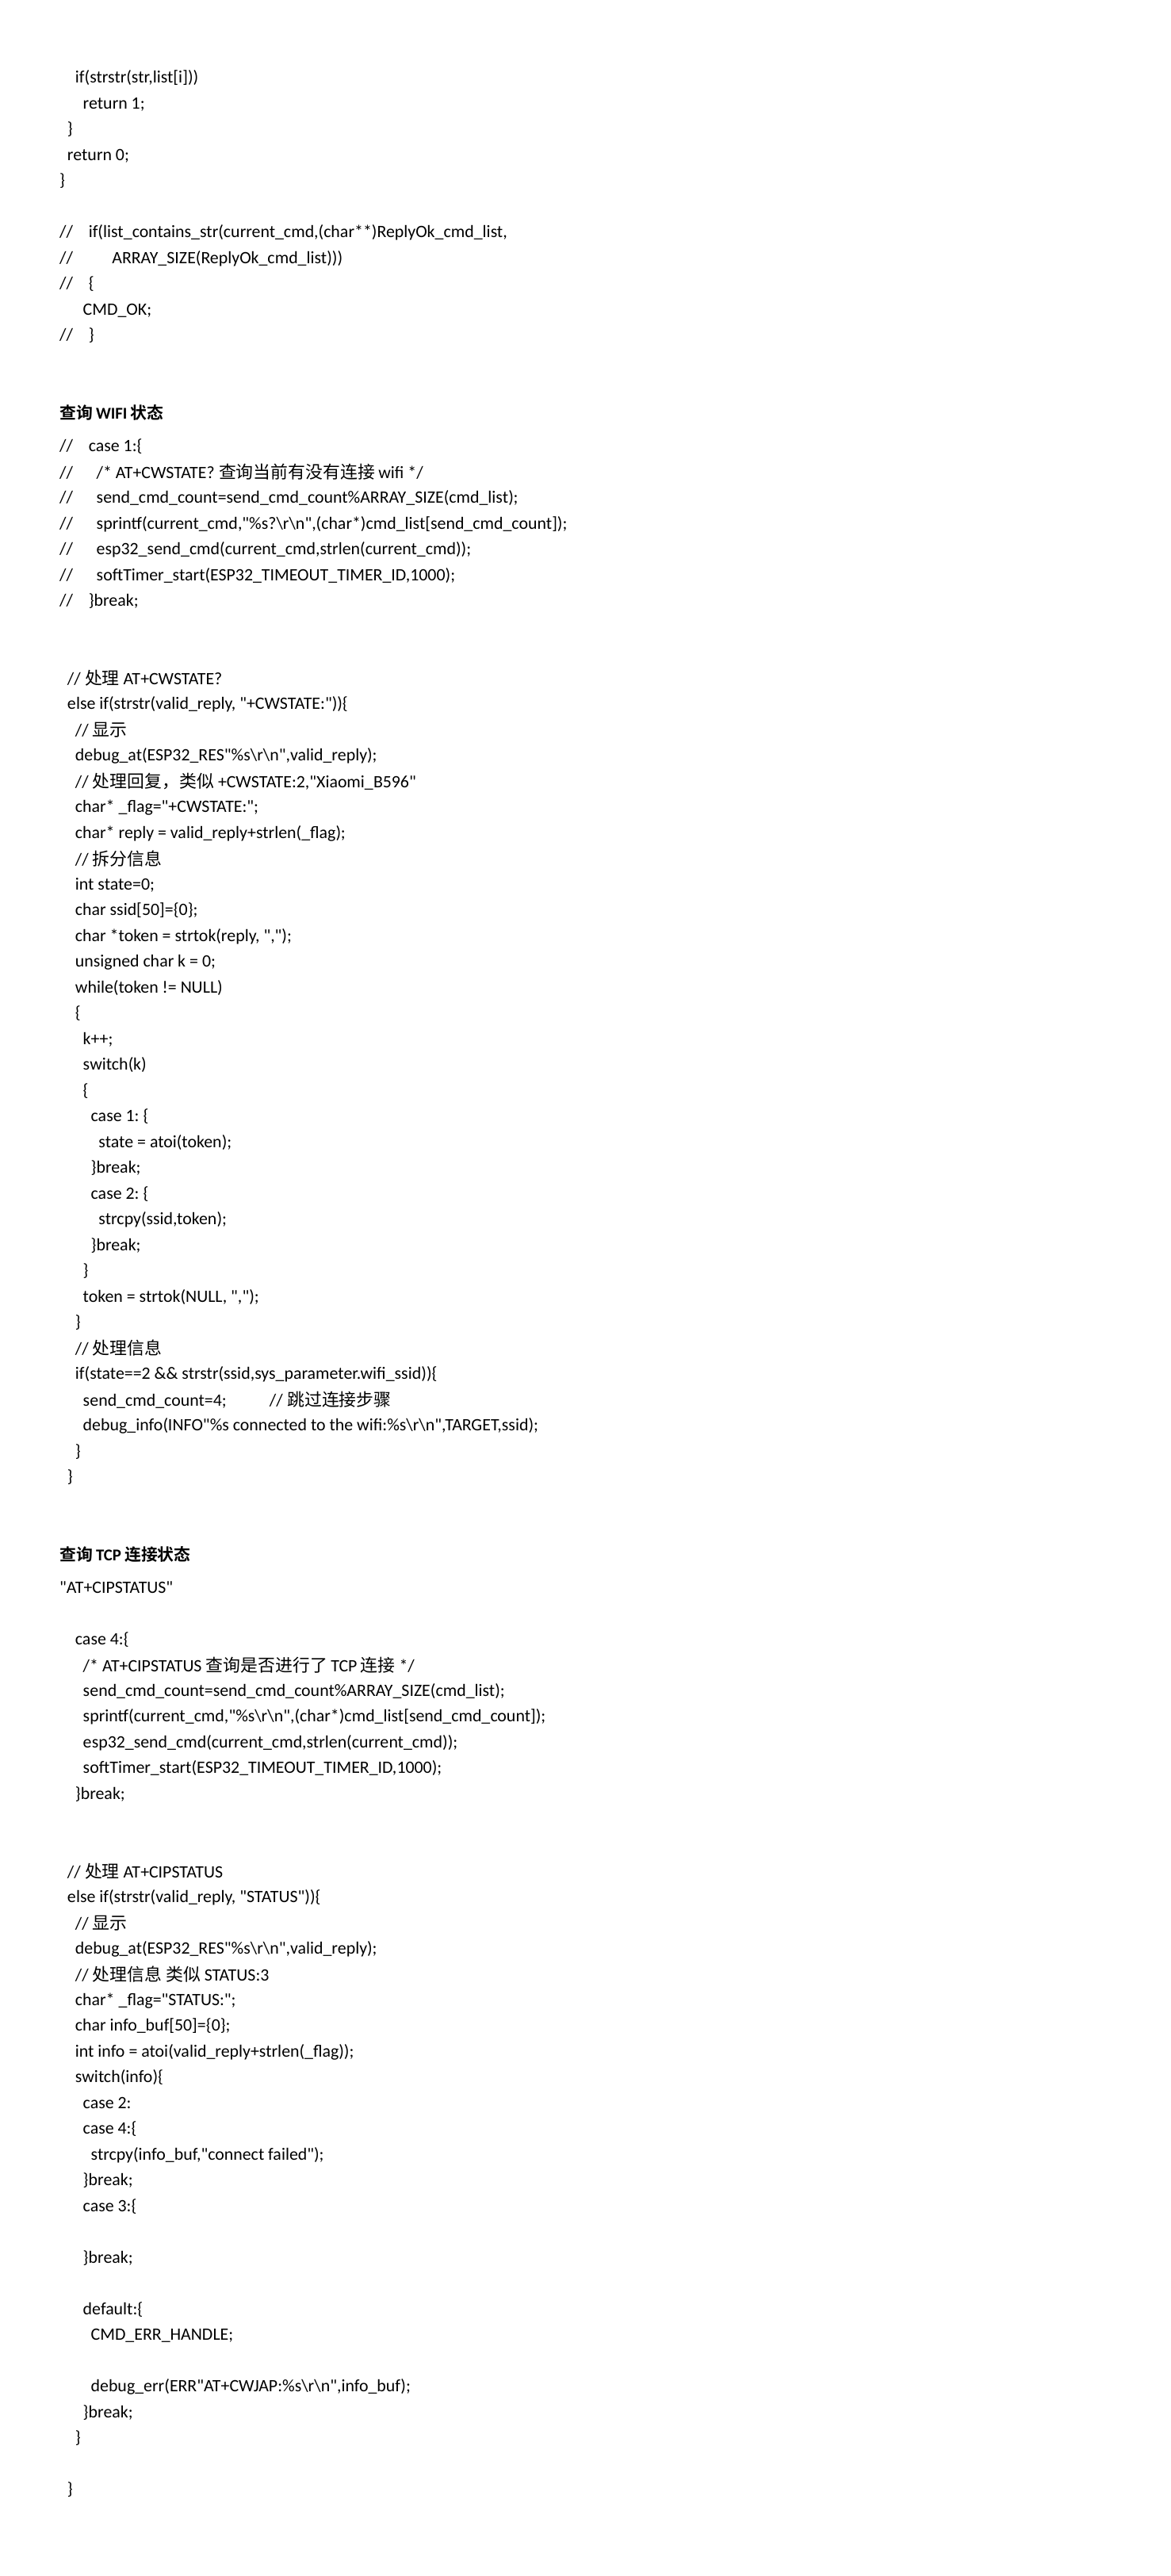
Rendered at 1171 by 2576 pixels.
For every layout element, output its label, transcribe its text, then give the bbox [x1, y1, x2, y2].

text // /* AT+CWSTATE? 查询当前有没有连接wifi */ [59, 458, 1111, 484]
text }break; [59, 2244, 1111, 2270]
text } [59, 2476, 1111, 2501]
text } [59, 167, 1111, 193]
text } [59, 2425, 1111, 2450]
text char ssid[50]={0}; [59, 896, 1111, 922]
text unsigned char k = 0; [59, 947, 1111, 974]
text // 处理信息 类似 STATUS:3 [59, 1961, 1111, 1986]
text switch(info){ [59, 2064, 1111, 2089]
text // 显示 [59, 1909, 1111, 1935]
text strcpy(ssid,token); [59, 1205, 1111, 1231]
text default:{ [59, 2295, 1111, 2321]
text debug_at(ESP32_RES"%s\r\n",valid_reply); [59, 1935, 1111, 1961]
text // softTimer_start(ESP32_TIMEOUT_TIMER_ID,1000); [59, 561, 1111, 587]
text // esp32_send_cmd(current_cmd,strlen(current_cmd)); [59, 535, 1111, 561]
text // } [59, 321, 1111, 347]
subtitle 查询TCP连接状态 [59, 1541, 1111, 1566]
text case 1: { [59, 1102, 1111, 1128]
text // sprintf(current_cmd,"%s?\r\n",(char*)cmd_list[send_cmd_count]); [59, 510, 1111, 535]
text if(state==2 && strstr(ssid,sys_parameter.wifi_ssid)){ [59, 1360, 1111, 1386]
text } [59, 1463, 1111, 1489]
text sprintf(current_cmd,"%s\r\n",(char*)cmd_list[send_cmd_count]); [59, 1703, 1111, 1728]
text debug_at(ESP32_RES"%s\r\n",valid_reply); [59, 741, 1111, 767]
text if(strstr(str,list[i])) [59, 63, 1111, 90]
text softTimer_start(ESP32_TIMEOUT_TIMER_ID,1000); [59, 1755, 1111, 1780]
text char *token = strtok(reply, ","); [59, 922, 1111, 947]
text // 显示 [59, 716, 1111, 741]
text }break; [59, 1231, 1111, 1257]
text }break; [59, 1780, 1111, 1806]
text char* _flag="+CWSTATE:"; [59, 793, 1111, 819]
text char* _flag="STATUS:"; [59, 1986, 1111, 2012]
text token = strtok(NULL, ","); [59, 1283, 1111, 1308]
text else if(strstr(valid_reply, "STATUS")){ [59, 1883, 1111, 1909]
text } [59, 1308, 1111, 1334]
subtitle 查询WIFI状态 [59, 399, 1111, 424]
text // if(list_contains_str(current_cmd,(char**)ReplyOk_cmd_list, [59, 218, 1111, 244]
text switch(k) [59, 1051, 1111, 1077]
text CMD_OK; [59, 296, 1111, 321]
text }break; [59, 2167, 1111, 2192]
text char* reply = valid_reply+strlen(_flag); [59, 819, 1111, 844]
text /* AT+CIPSTATUS 查询是否进行了TCP连接 */ [59, 1652, 1111, 1677]
text case 3:{ [59, 2192, 1111, 2218]
text while(token != NULL) [59, 974, 1111, 999]
text k++; [59, 1025, 1111, 1051]
text send_cmd_count=send_cmd_count%ARRAY_SIZE(cmd_list); [59, 1677, 1111, 1703]
text // case 1:{ [59, 432, 1111, 458]
text int info = atoi(valid_reply+strlen(_flag)); [59, 2038, 1111, 2064]
text // 处理回复，类似 +CWSTATE:2,"Xiaomi_B596" [59, 767, 1111, 793]
text // 处理 AT+CIPSTATUS [59, 1858, 1111, 1883]
text state = atoi(token); [59, 1128, 1111, 1154]
text } [59, 115, 1111, 141]
text int state=0; [59, 871, 1111, 896]
text } [59, 1257, 1111, 1283]
text esp32_send_cmd(current_cmd,strlen(current_cmd)); [59, 1728, 1111, 1755]
text // 处理 AT+CWSTATE? [59, 664, 1111, 690]
text send_cmd_count=4; // 跳过连接步骤 [59, 1386, 1111, 1411]
text debug_err(ERR"AT+CWJAP:%s\r\n",info_buf); [59, 2373, 1111, 2398]
text CMD_ERR_HANDLE; [59, 2321, 1111, 2347]
text case 2: [59, 2089, 1111, 2115]
text // 处理信息 [59, 1334, 1111, 1360]
text // ARRAY_SIZE(ReplyOk_cmd_list))) [59, 244, 1111, 270]
text return 1; [59, 90, 1111, 115]
text // send_cmd_count=send_cmd_count%ARRAY_SIZE(cmd_list); [59, 484, 1111, 510]
text // }break; [59, 587, 1111, 613]
text strcpy(info_buf,"connect failed"); [59, 2141, 1111, 2167]
text // 拆分信息 [59, 844, 1111, 871]
text debug_info(INFO"%s connected to the wifi:%s\r\n",TARGET,ssid); [59, 1411, 1111, 1437]
text } [59, 1437, 1111, 1463]
text char info_buf[50]={0}; [59, 2012, 1111, 2038]
text case 4:{ [59, 2115, 1111, 2141]
text return 0; [59, 141, 1111, 167]
text else if(strstr(valid_reply, "+CWSTATE:")){ [59, 690, 1111, 716]
text case 2: { [59, 1180, 1111, 1205]
text // { [59, 270, 1111, 296]
text "AT+CIPSTATUS" [59, 1574, 1111, 1600]
text }break; [59, 1154, 1111, 1180]
text { [59, 1077, 1111, 1102]
text { [59, 999, 1111, 1025]
text }break; [59, 2398, 1111, 2425]
text case 4:{ [59, 1625, 1111, 1652]
